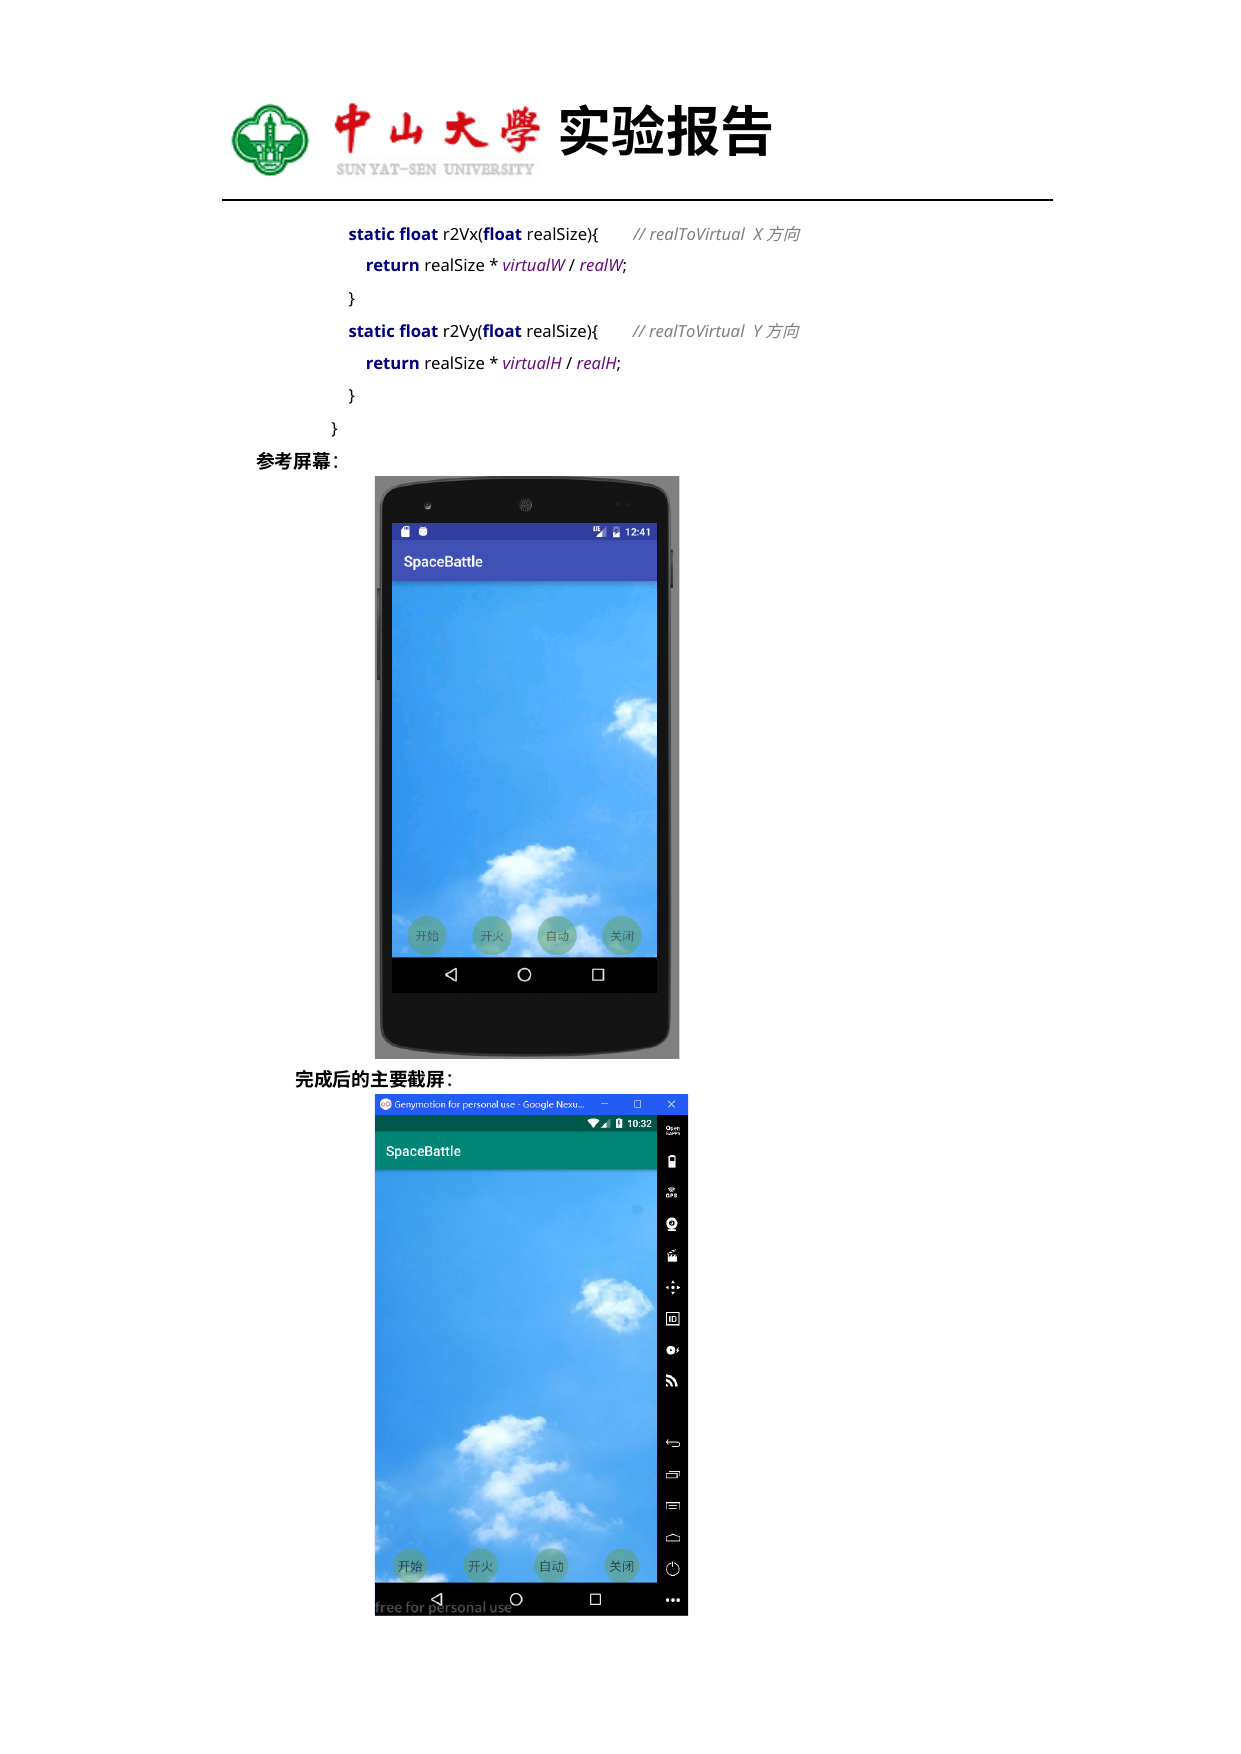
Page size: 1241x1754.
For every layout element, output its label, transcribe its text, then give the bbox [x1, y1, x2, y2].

picture [374, 476, 680, 1059]
picture [221, 98, 543, 182]
text 参考屏幕： [222, 444, 1053, 477]
picture [374, 1094, 689, 1616]
text 完成后的主要截屏： [259, 1062, 1053, 1094]
